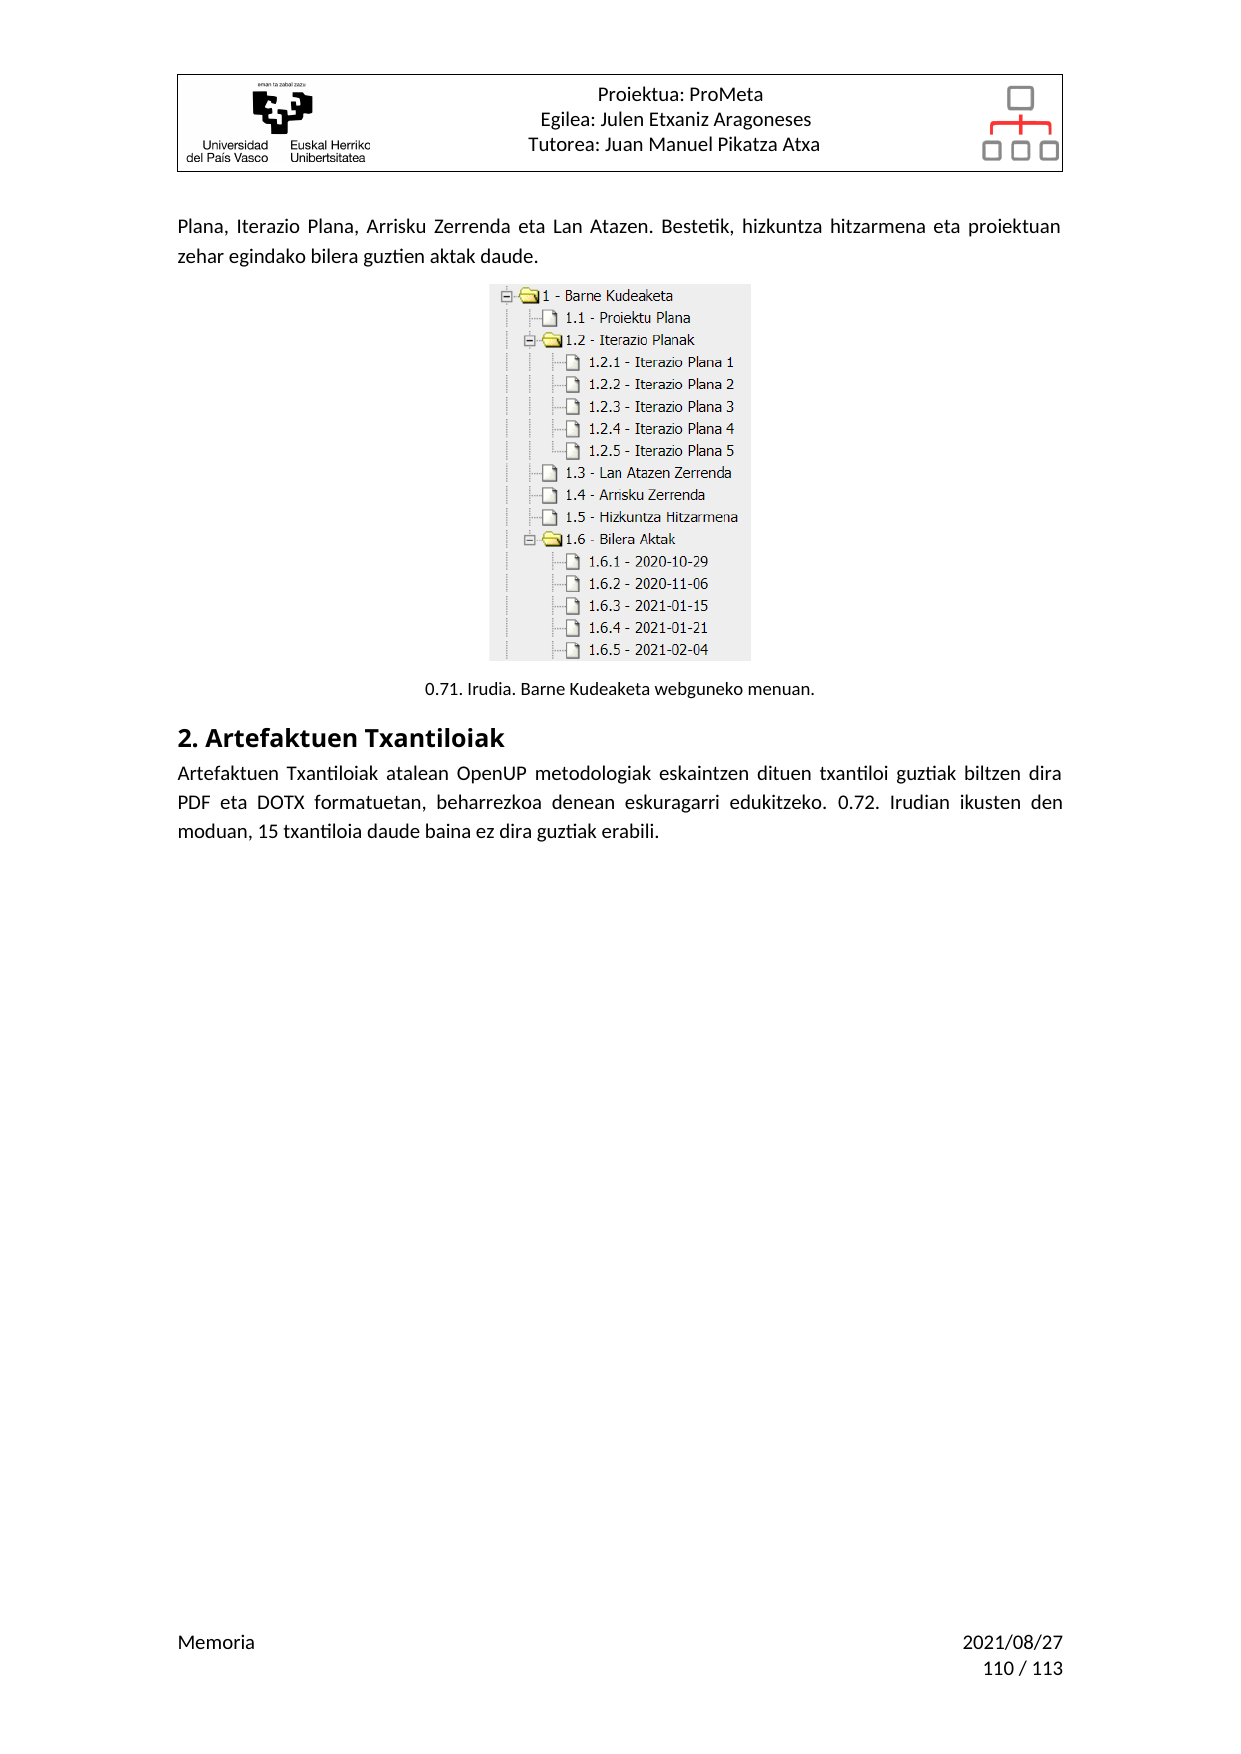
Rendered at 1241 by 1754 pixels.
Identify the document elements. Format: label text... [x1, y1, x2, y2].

picture [489, 284, 751, 661]
picture [182, 81, 370, 162]
subtitle 2. Artefaktuen Txantiloiak [177, 721, 1063, 755]
picture [978, 80, 1060, 162]
